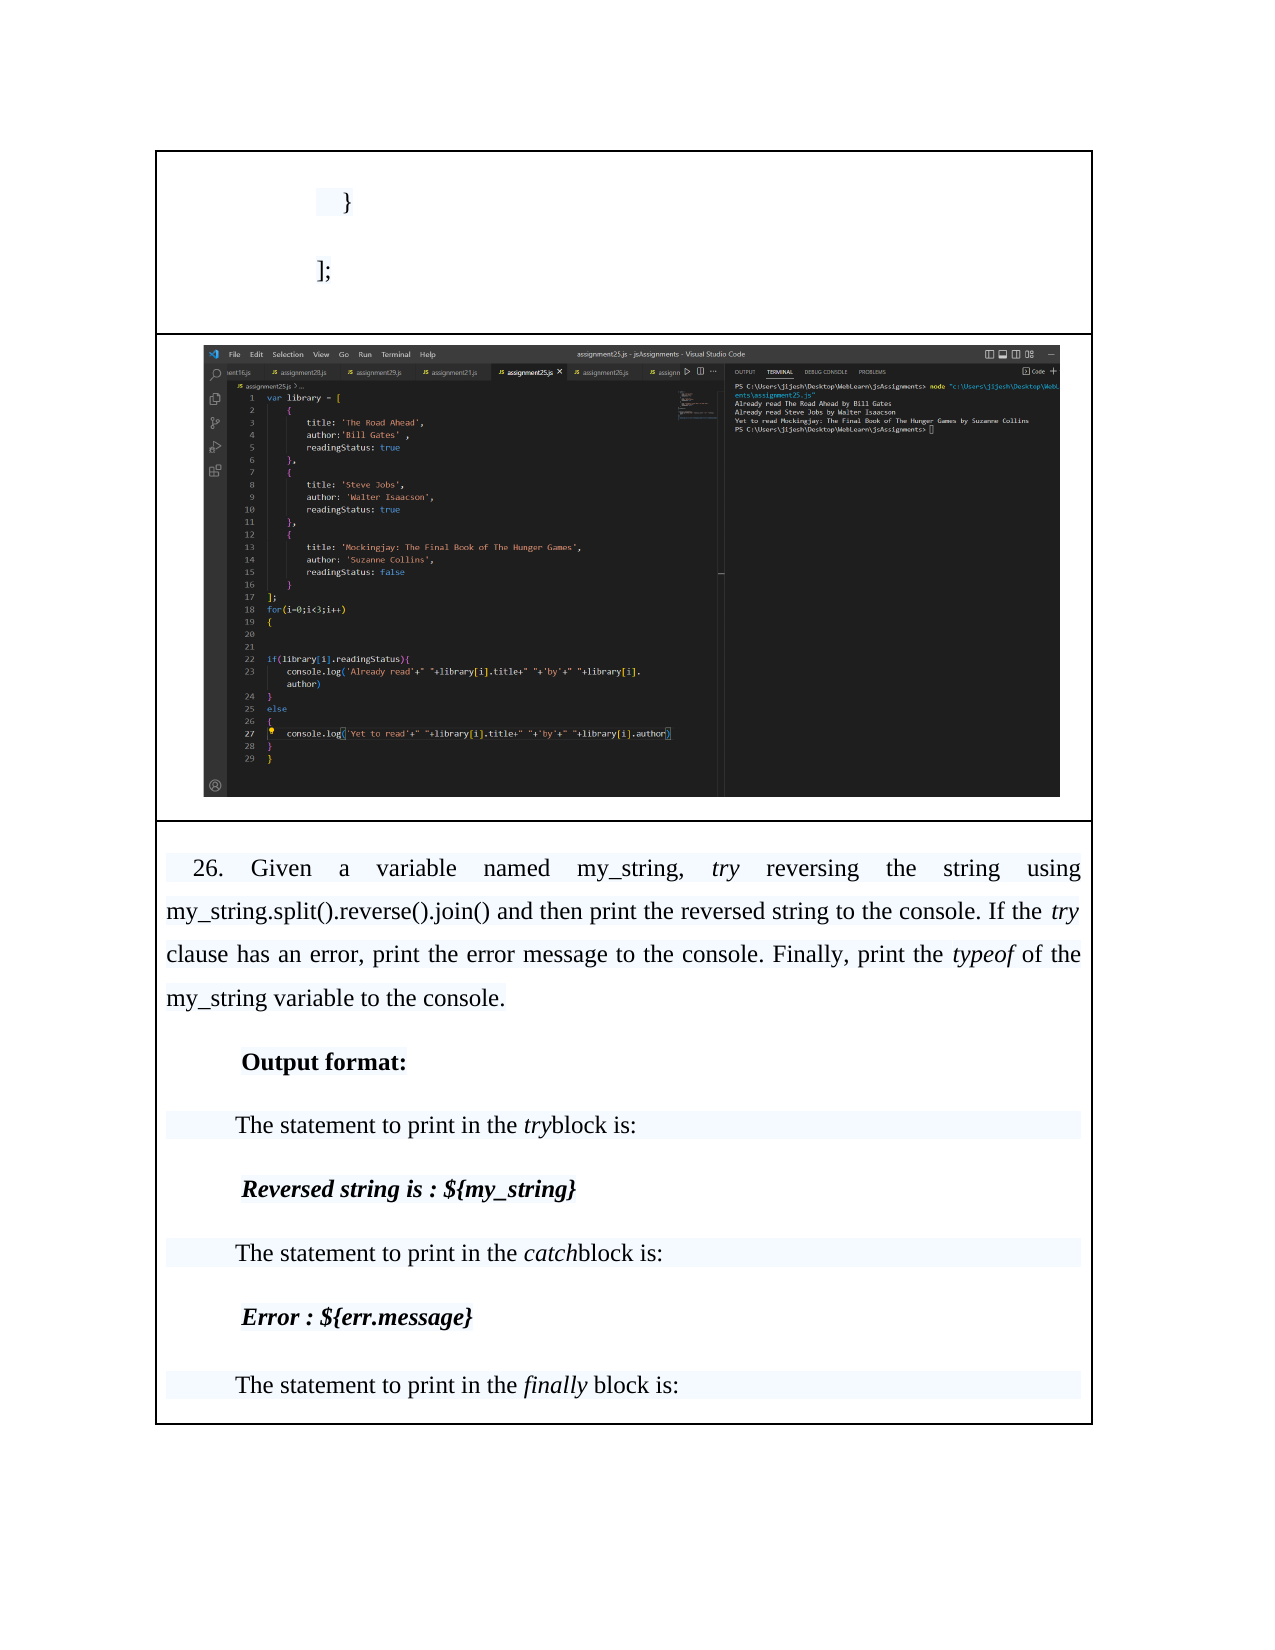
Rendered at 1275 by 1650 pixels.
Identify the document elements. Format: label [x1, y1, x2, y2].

table_cell [157, 822, 1091, 1423]
picture [203, 345, 1060, 797]
table_cell [157, 152, 1091, 333]
table_cell [157, 335, 1091, 820]
